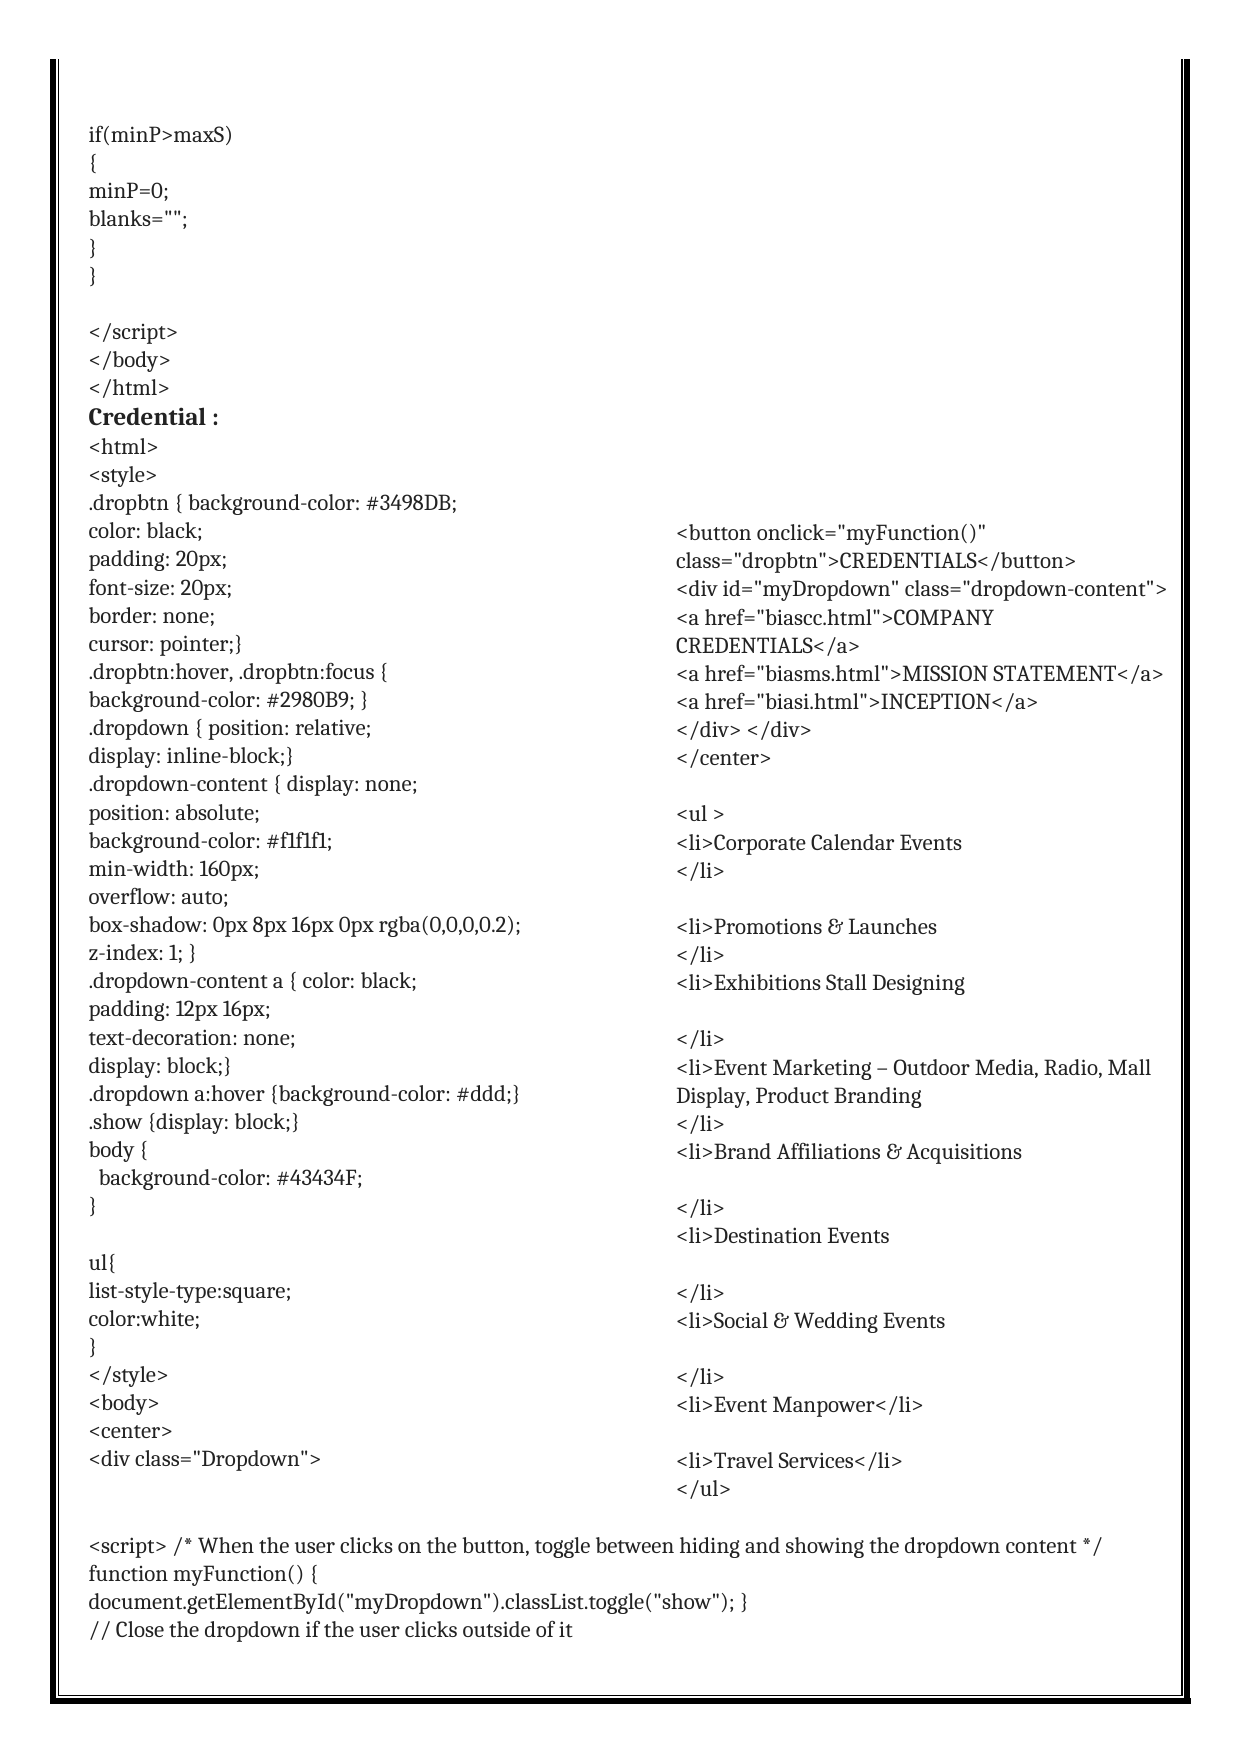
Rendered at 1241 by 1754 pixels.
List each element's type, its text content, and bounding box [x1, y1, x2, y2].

text font-size: 20px; [88, 574, 586, 601]
text list-style-type:square; [88, 1277, 586, 1304]
text <li>Travel Services</li> [676, 1448, 1174, 1474]
text <li>Promotions & Launches [676, 914, 1174, 940]
text <li>Destination Events [676, 1223, 1174, 1249]
text color:white; [88, 1306, 586, 1332]
text } [88, 1193, 586, 1219]
text minP=0; [88, 178, 1174, 204]
text .show {display: block;} [88, 1109, 586, 1135]
text </ul> [676, 1476, 1174, 1502]
text color: black; [88, 518, 586, 544]
text position: absolute; [88, 799, 586, 826]
text // Close the dropdown if the user clicks outside of it [88, 1617, 1174, 1643]
text } [88, 1334, 586, 1360]
text <button onclick="myFunction()" class="dropbtn">CREDENTIALS</button> [676, 520, 1174, 574]
text cursor: pointer;} [88, 631, 586, 657]
text padding: 20px; [88, 546, 586, 573]
text </li> [676, 1279, 1174, 1306]
text background-color: #43434F; [88, 1165, 586, 1191]
text box-shadow: 0px 8px 16px 0px rgba(0,0,0,0.2); [88, 912, 586, 938]
text .dropdown { position: relative; [88, 715, 586, 741]
text <li>Event Manpower</li> [676, 1392, 1174, 1418]
text <a href="biascc.html">COMPANY CREDENTIALS</a> [676, 604, 1174, 659]
text { [88, 150, 1174, 176]
text </li> [676, 1111, 1174, 1137]
text </style> [88, 1362, 586, 1388]
text <li>Event Marketing – Outdoor Media, Radio, Mall Display, Product Branding [676, 1054, 1174, 1109]
text .dropdown-content a { color: black; [88, 968, 586, 994]
text .dropdown a:hover {background-color: #ddd;} [88, 1081, 586, 1107]
text <script> /* When the user clicks on the button, toggle between hiding and showing the dropdown content */ [88, 1532, 1174, 1559]
text </li> [676, 1195, 1174, 1221]
text </div> </div> [676, 717, 1174, 743]
text overflow: auto; [88, 884, 586, 910]
text <style> [88, 462, 1174, 488]
text </li> [676, 1364, 1174, 1390]
text </li> [676, 1026, 1174, 1052]
text min-width: 160px; [88, 856, 586, 882]
text <a href="biasms.html">MISSION STATEMENT</a> [676, 661, 1174, 687]
text <ul > [676, 801, 1174, 827]
text <a href="biasi.html">INCEPTION</a> [676, 689, 1174, 715]
text padding: 12px 16px; [88, 996, 586, 1023]
text </html> [88, 375, 1174, 401]
text </li> [676, 942, 1174, 968]
text .dropbtn:hover, .dropbtn:focus { [88, 659, 586, 685]
text Credential : [88, 403, 1174, 432]
text if(minP>maxS) [88, 122, 1174, 148]
text </center> [676, 745, 1174, 771]
text z-index: 1; } [88, 940, 586, 966]
text ul{ [88, 1249, 586, 1276]
text body { [88, 1137, 586, 1163]
text <li>Social & Wedding Events [676, 1307, 1174, 1334]
text display: block;} [88, 1052, 586, 1079]
text blanks=""; [88, 206, 1174, 232]
text <div class="Dropdown"> [88, 1446, 586, 1473]
text } [88, 262, 1174, 289]
text <div id="myDropdown" class="dropdown-content"> [676, 576, 1174, 602]
text <html> [88, 434, 1174, 460]
text border: none; [88, 602, 586, 629]
text .dropdown-content { display: none; [88, 771, 586, 798]
text <li>Brand Affiliations & Acquisitions [676, 1139, 1174, 1165]
text display: inline-block;} [88, 743, 586, 769]
text function myFunction() { [88, 1561, 1174, 1587]
text document.getElementById("myDropdown").classList.toggle("show"); } [88, 1589, 1174, 1615]
text text-decoration: none; [88, 1024, 586, 1051]
text </body> [88, 347, 1174, 373]
text <li>Corporate Calendar Events [676, 829, 1174, 856]
text </li> [676, 857, 1174, 884]
text background-color: #f1f1f1; [88, 827, 586, 854]
text background-color: #2980B9; } [88, 687, 586, 713]
text .dropbtn { background-color: #3498DB; [88, 490, 586, 516]
text <body> [88, 1390, 586, 1416]
text } [88, 234, 1174, 261]
text </script> [88, 319, 1174, 345]
text <li>Exhibitions Stall Designing [676, 970, 1174, 996]
text <center> [88, 1418, 586, 1444]
